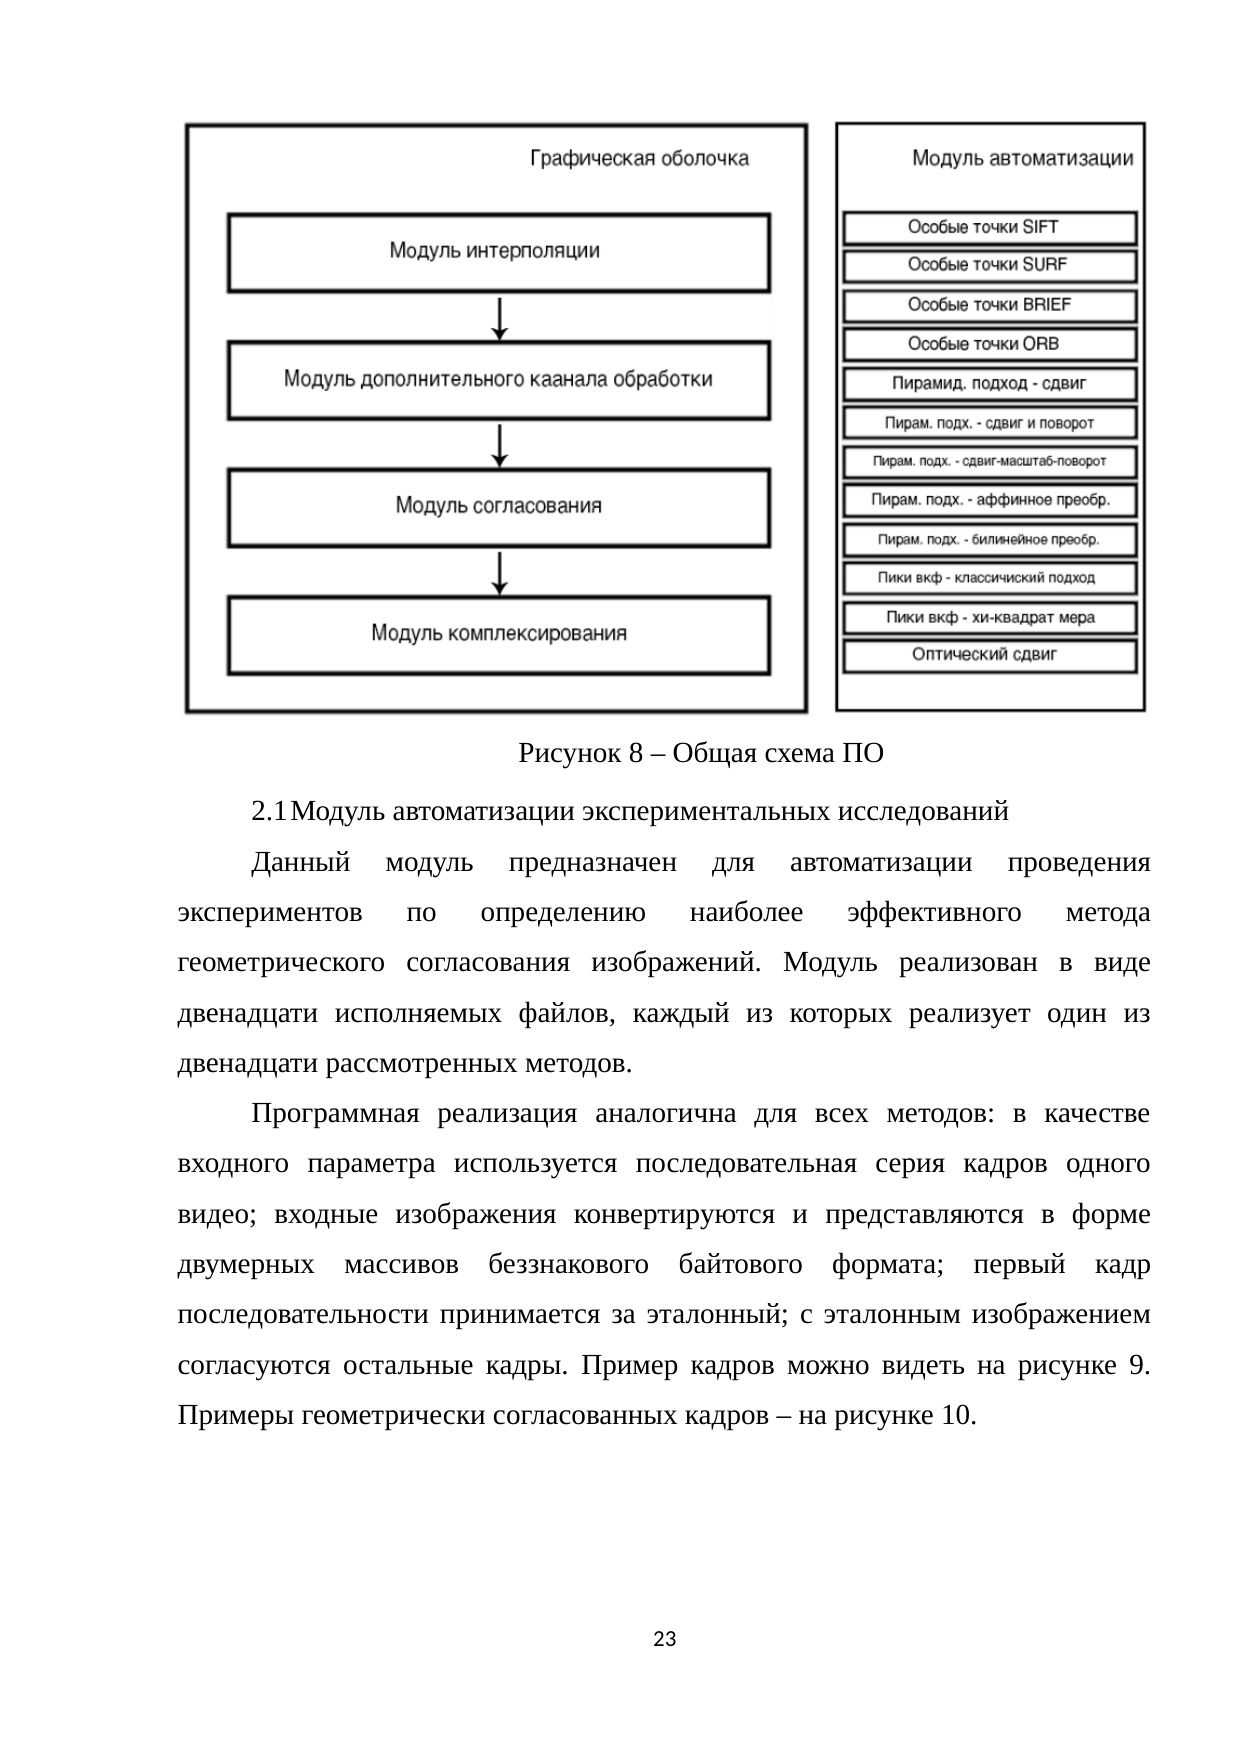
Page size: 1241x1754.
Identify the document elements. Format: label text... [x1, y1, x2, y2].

text Рисунок 8 – Общая схема ПО [177, 735, 1152, 768]
text Данный модуль предназначен для автоматизации проведения экспериментов по определению наиболее эффективного метода геометрического согласования изображений. Модуль реализован в виде двенадцати исполняемых файлов, каждый из которых реализует один из двенадцати рассмотренных методов. [177, 844, 1152, 1078]
list Модуль автоматизации экспериментальных исследований [251, 793, 1152, 827]
text Программная реализация аналогична для всех методов: в качестве входного параметра используется последовательная серия кадров одного видео; входные изображения конвертируются и представляются в форме двумерных массивов беззнакового байтового формата; первый кадр последовательности принимается за эталонный; с эталонным изображением согласуются остальные кадры. Пример кадров можно видеть на рисунке 9. Примеры геометрически согласованных кадров – на рисунке 10. [177, 1095, 1152, 1431]
